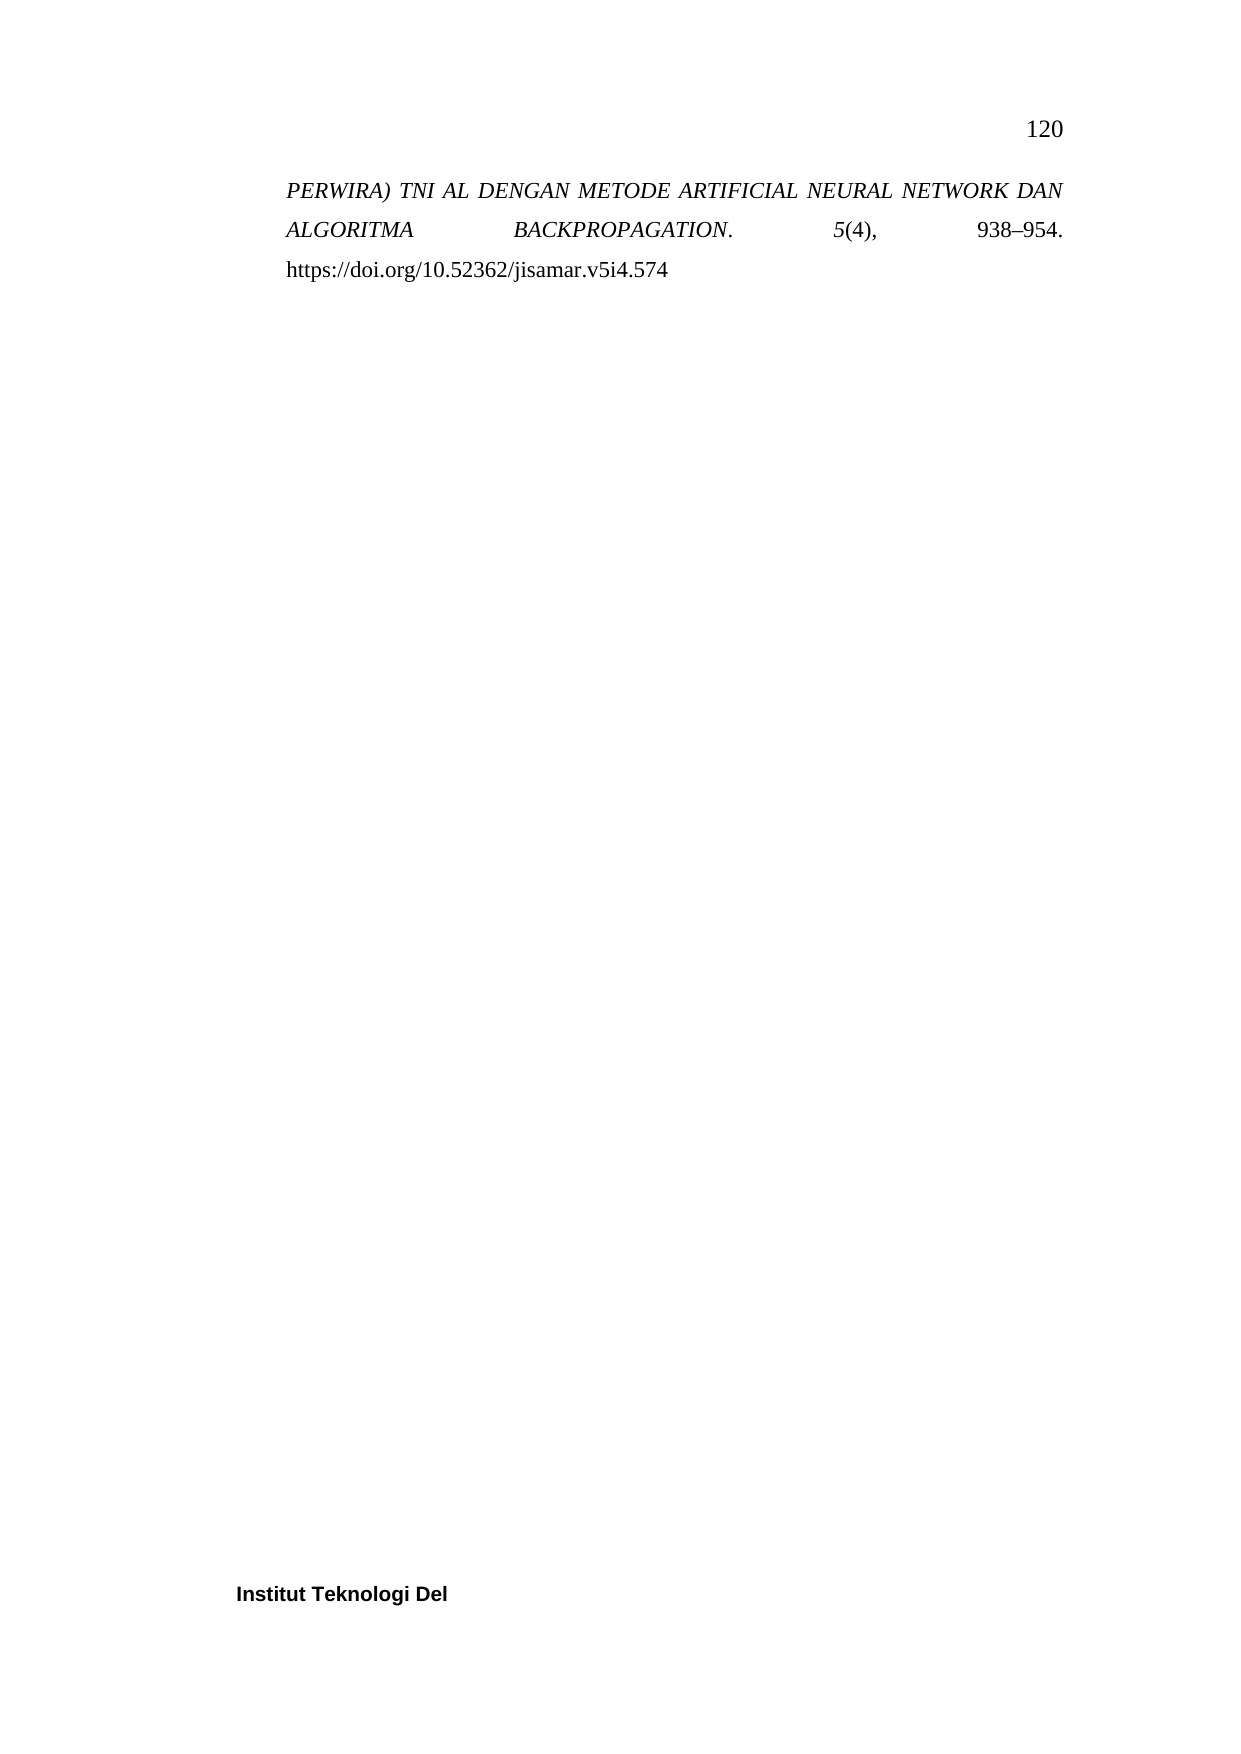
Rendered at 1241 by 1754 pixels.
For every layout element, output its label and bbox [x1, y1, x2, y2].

text [236, 177, 1063, 282]
